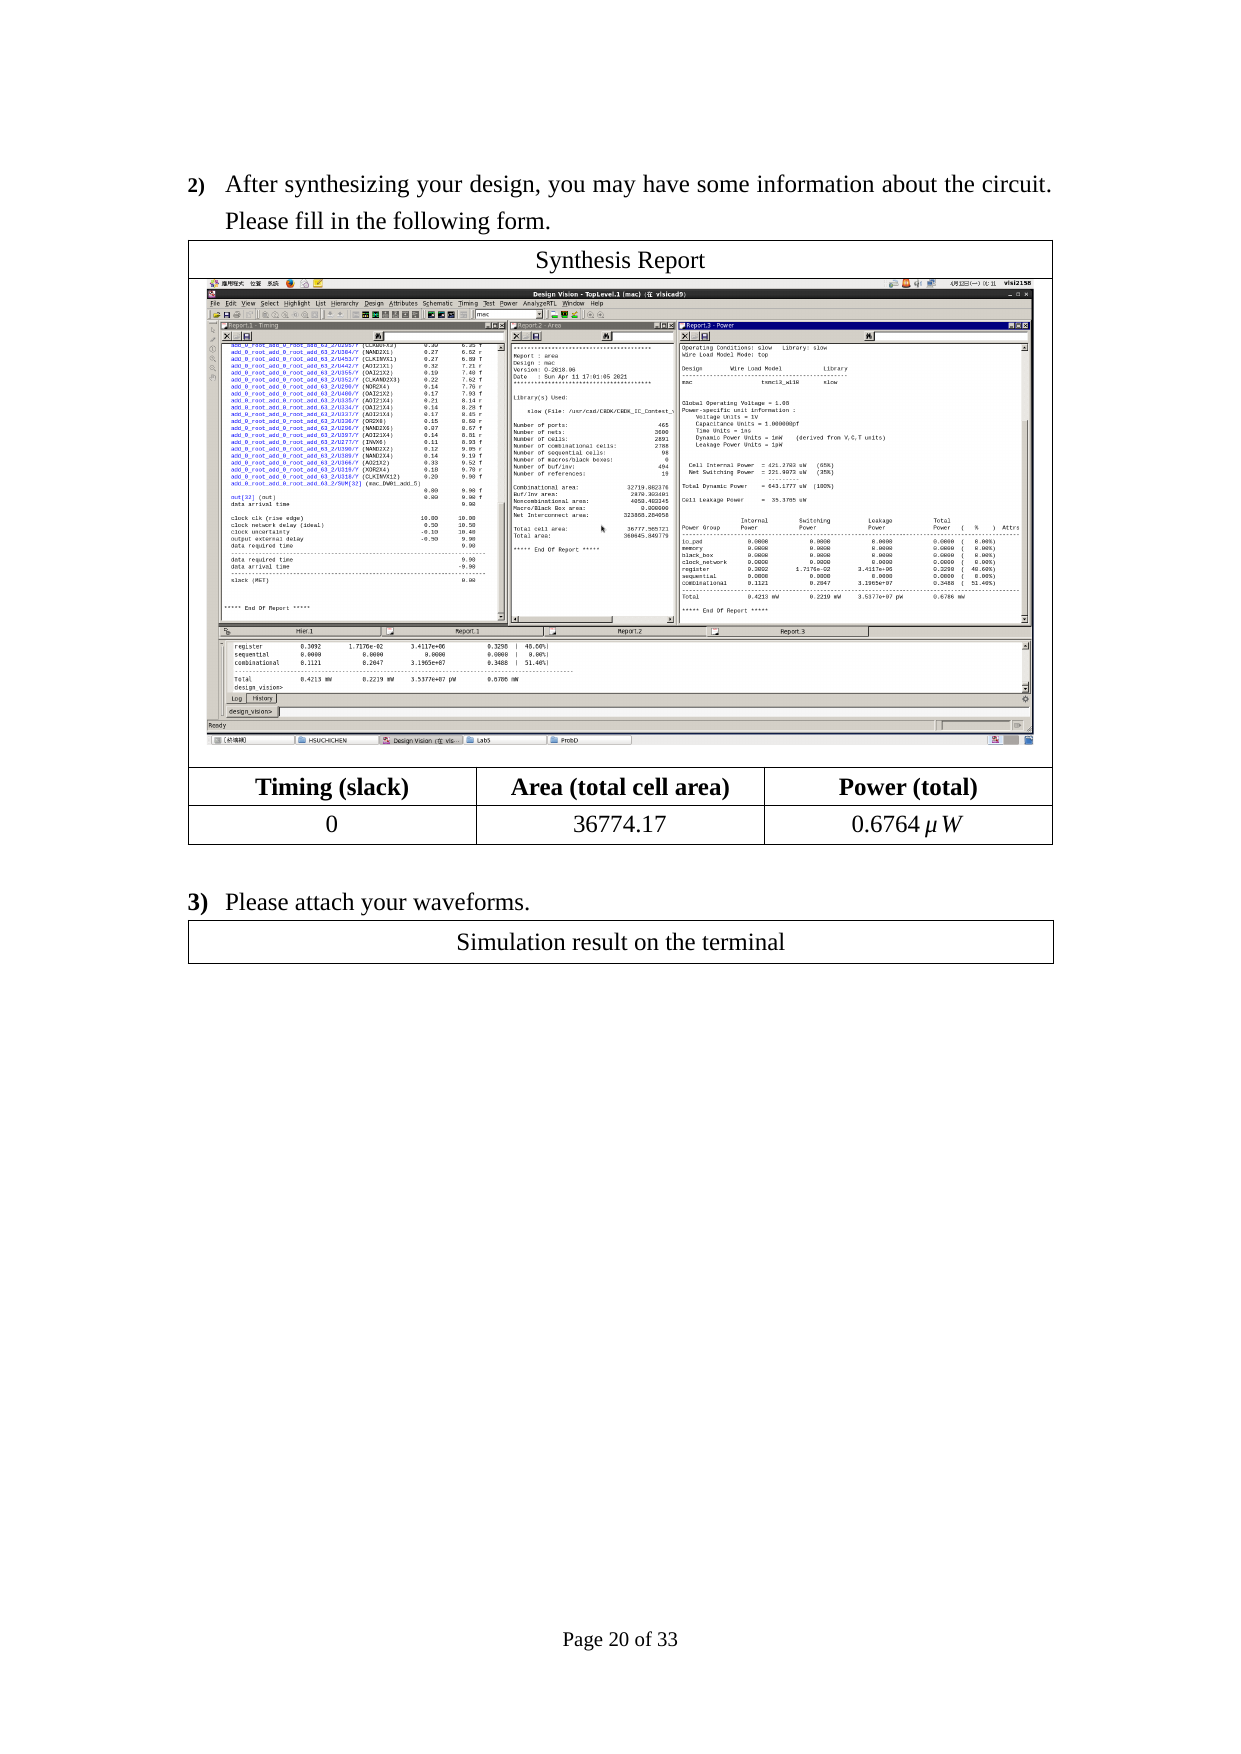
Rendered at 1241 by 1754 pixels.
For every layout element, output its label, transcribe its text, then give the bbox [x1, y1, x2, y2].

table_cell [189, 279, 1052, 767]
table_cell Area (total cell area) [477, 768, 764, 805]
table_cell Power (total) [765, 768, 1052, 805]
table_cell [765, 806, 1052, 844]
table_cell [477, 806, 764, 844]
picture [206, 279, 1034, 745]
table_cell [189, 806, 476, 844]
table_header Simulation result on the terminal [189, 921, 1053, 963]
table_header Synthesis Report [189, 241, 1052, 278]
text Please attach your waveforms. [187, 882, 1053, 920]
text After synthesizing your design, you may have some information about the circuit. Please fill in the following form. [187, 164, 1053, 239]
table_cell Timing (slack) [189, 768, 476, 805]
